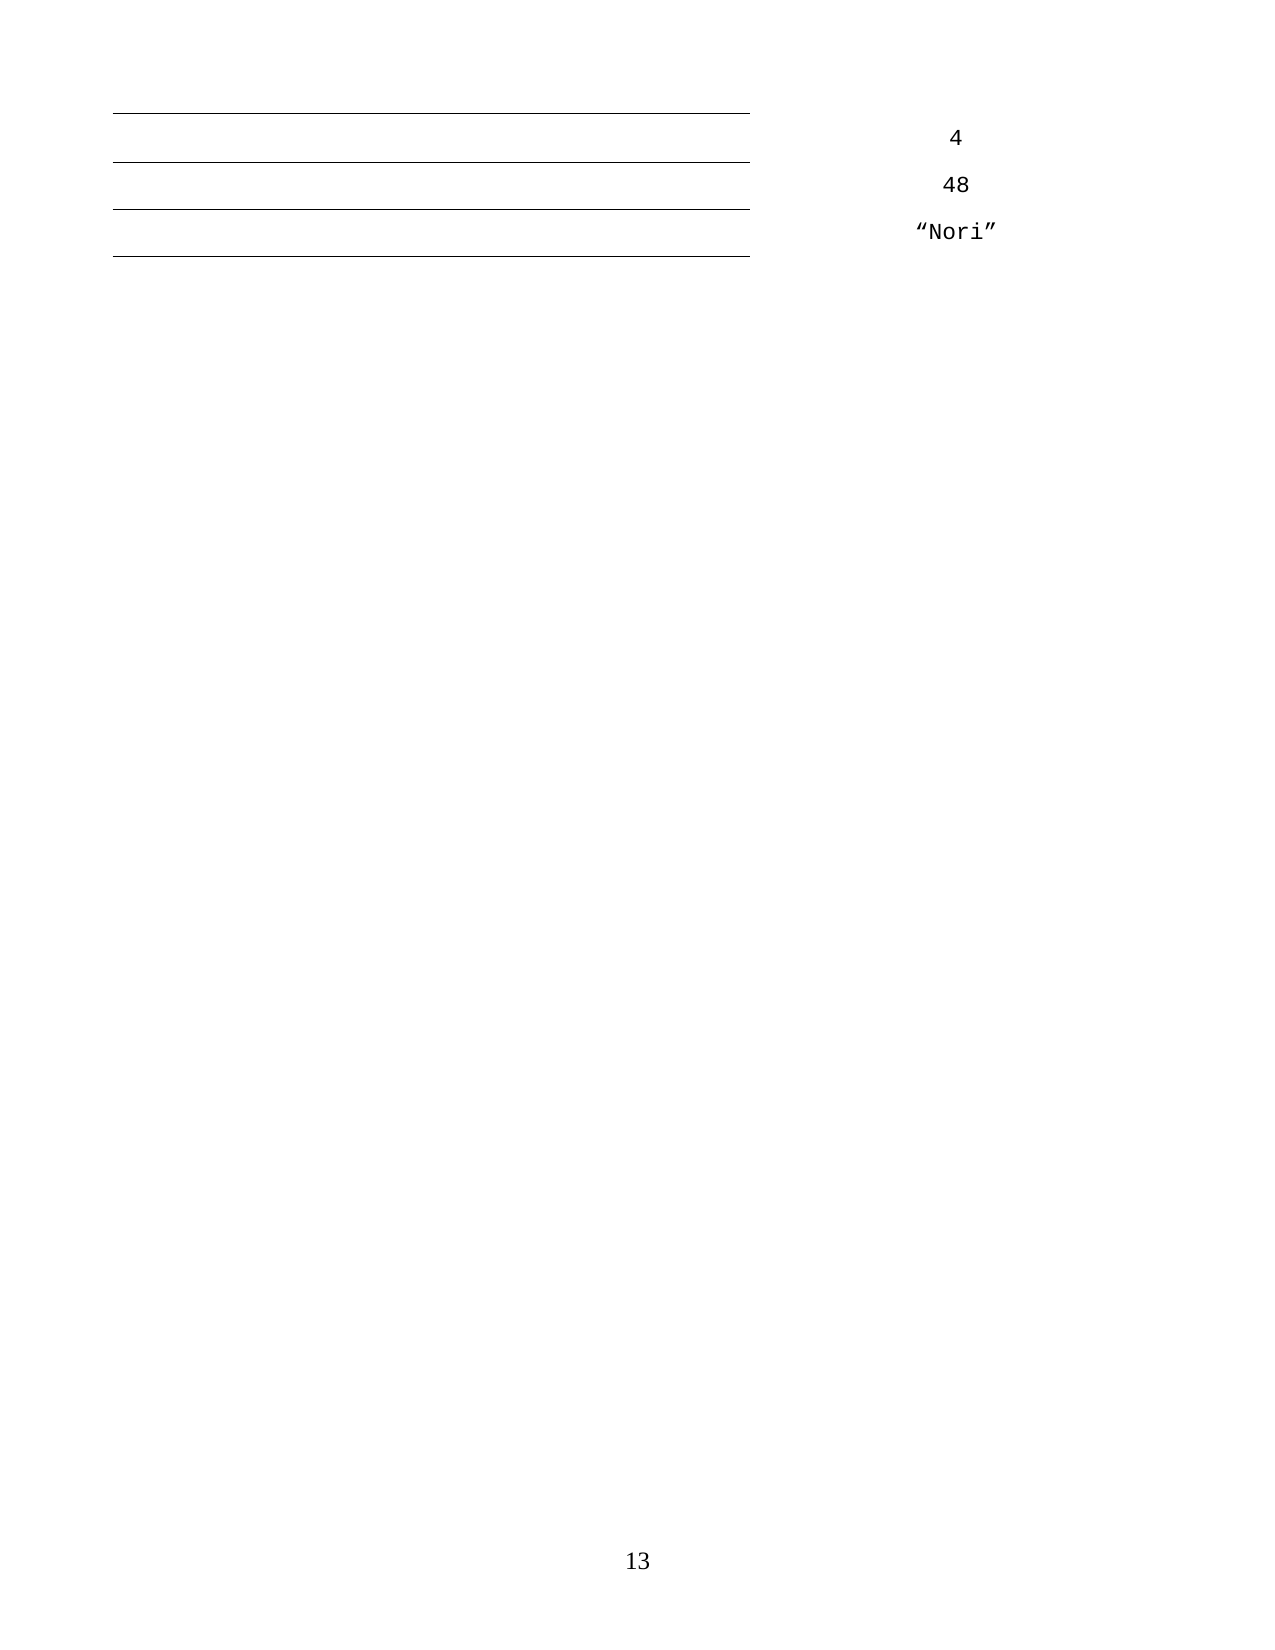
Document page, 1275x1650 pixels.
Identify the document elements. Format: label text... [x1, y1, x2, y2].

table_cell 48 [750, 162, 1161, 209]
table_cell “Nori” [750, 209, 1161, 256]
table_cell [113, 114, 750, 162]
table_cell [113, 210, 750, 256]
table_cell 4 [750, 113, 1161, 162]
table_cell [113, 163, 750, 209]
